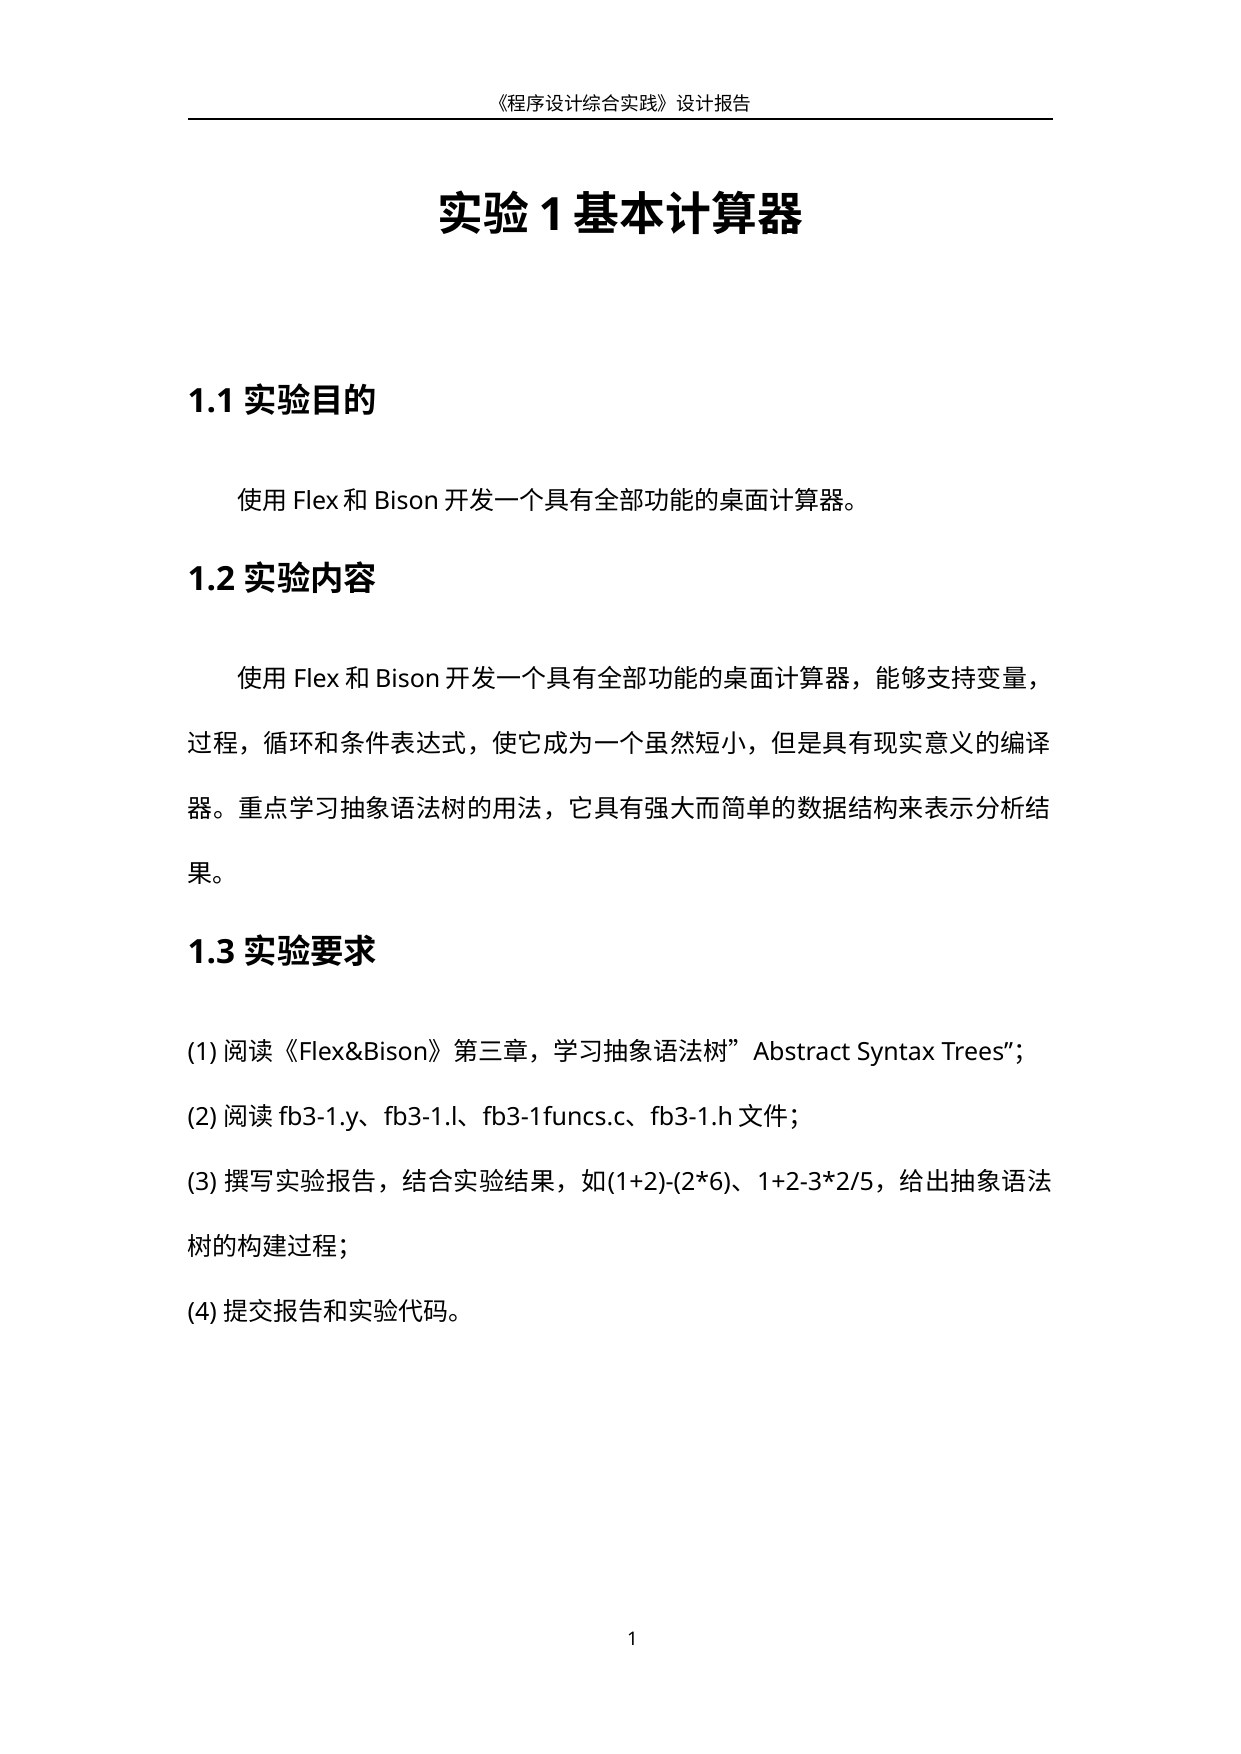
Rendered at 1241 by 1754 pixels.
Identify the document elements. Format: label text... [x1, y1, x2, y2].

text 使用Flex和Bison开发一个具有全部功能的桌面计算器。 [187, 466, 1053, 531]
text (2) 阅读fb3-1.y、fb3-1.l、fb3-1funcs.c、fb3-1.h文件； [187, 1082, 1053, 1147]
subtitle 1.1 实验目的 [187, 366, 1053, 431]
text 使用Flex和Bison开发一个具有全部功能的桌面计算器，能够支持变量，过程，循环和条件表达式，使它成为一个虽然短小，但是具有现实意义的编译器。重点学习抽象语法树的用法，它具有强大而简单的数据结构来表示分析结果。 [187, 644, 1053, 904]
text (1) 阅读《Flex&Bison》第三章，学习抽象语法树”Abstract Syntax Trees”； [187, 1017, 1053, 1082]
text (3) 撰写实验报告，结合实验结果，如(1+2)-(2*6)、1+2-3*2/5，给出抽象语法树的构建过程； [187, 1147, 1053, 1277]
subtitle 实验1基本计算器 [187, 162, 1053, 259]
subtitle 1.2 实验内容 [187, 543, 1053, 608]
text (4) 提交报告和实验代码。 [187, 1277, 1053, 1342]
subtitle 1.3 实验要求 [187, 916, 1053, 981]
